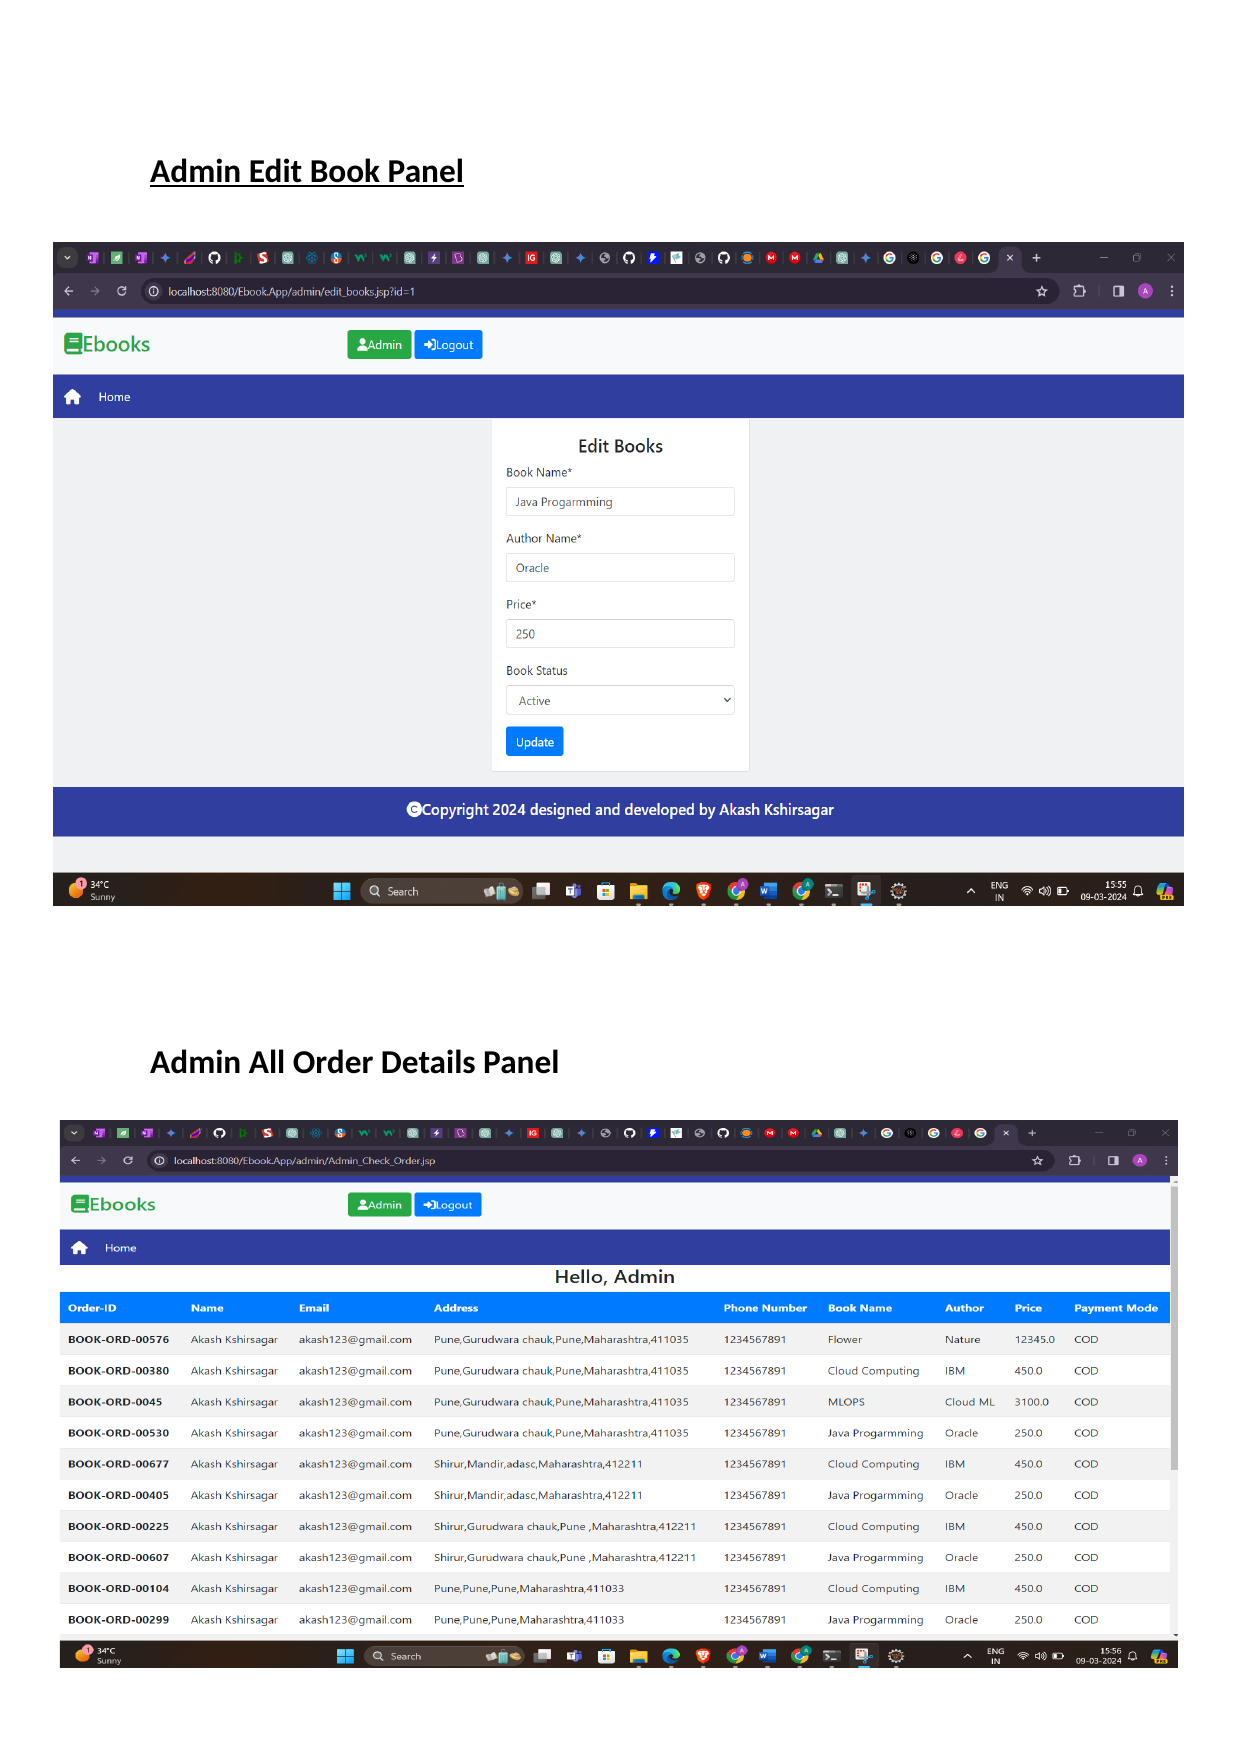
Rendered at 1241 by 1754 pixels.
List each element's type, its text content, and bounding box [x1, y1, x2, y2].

picture [59, 1120, 1177, 1668]
picture [52, 242, 1184, 906]
text Admin Edit Book Panel [150, 150, 1090, 191]
text Admin All Order Details Panel [150, 1042, 1090, 1082]
